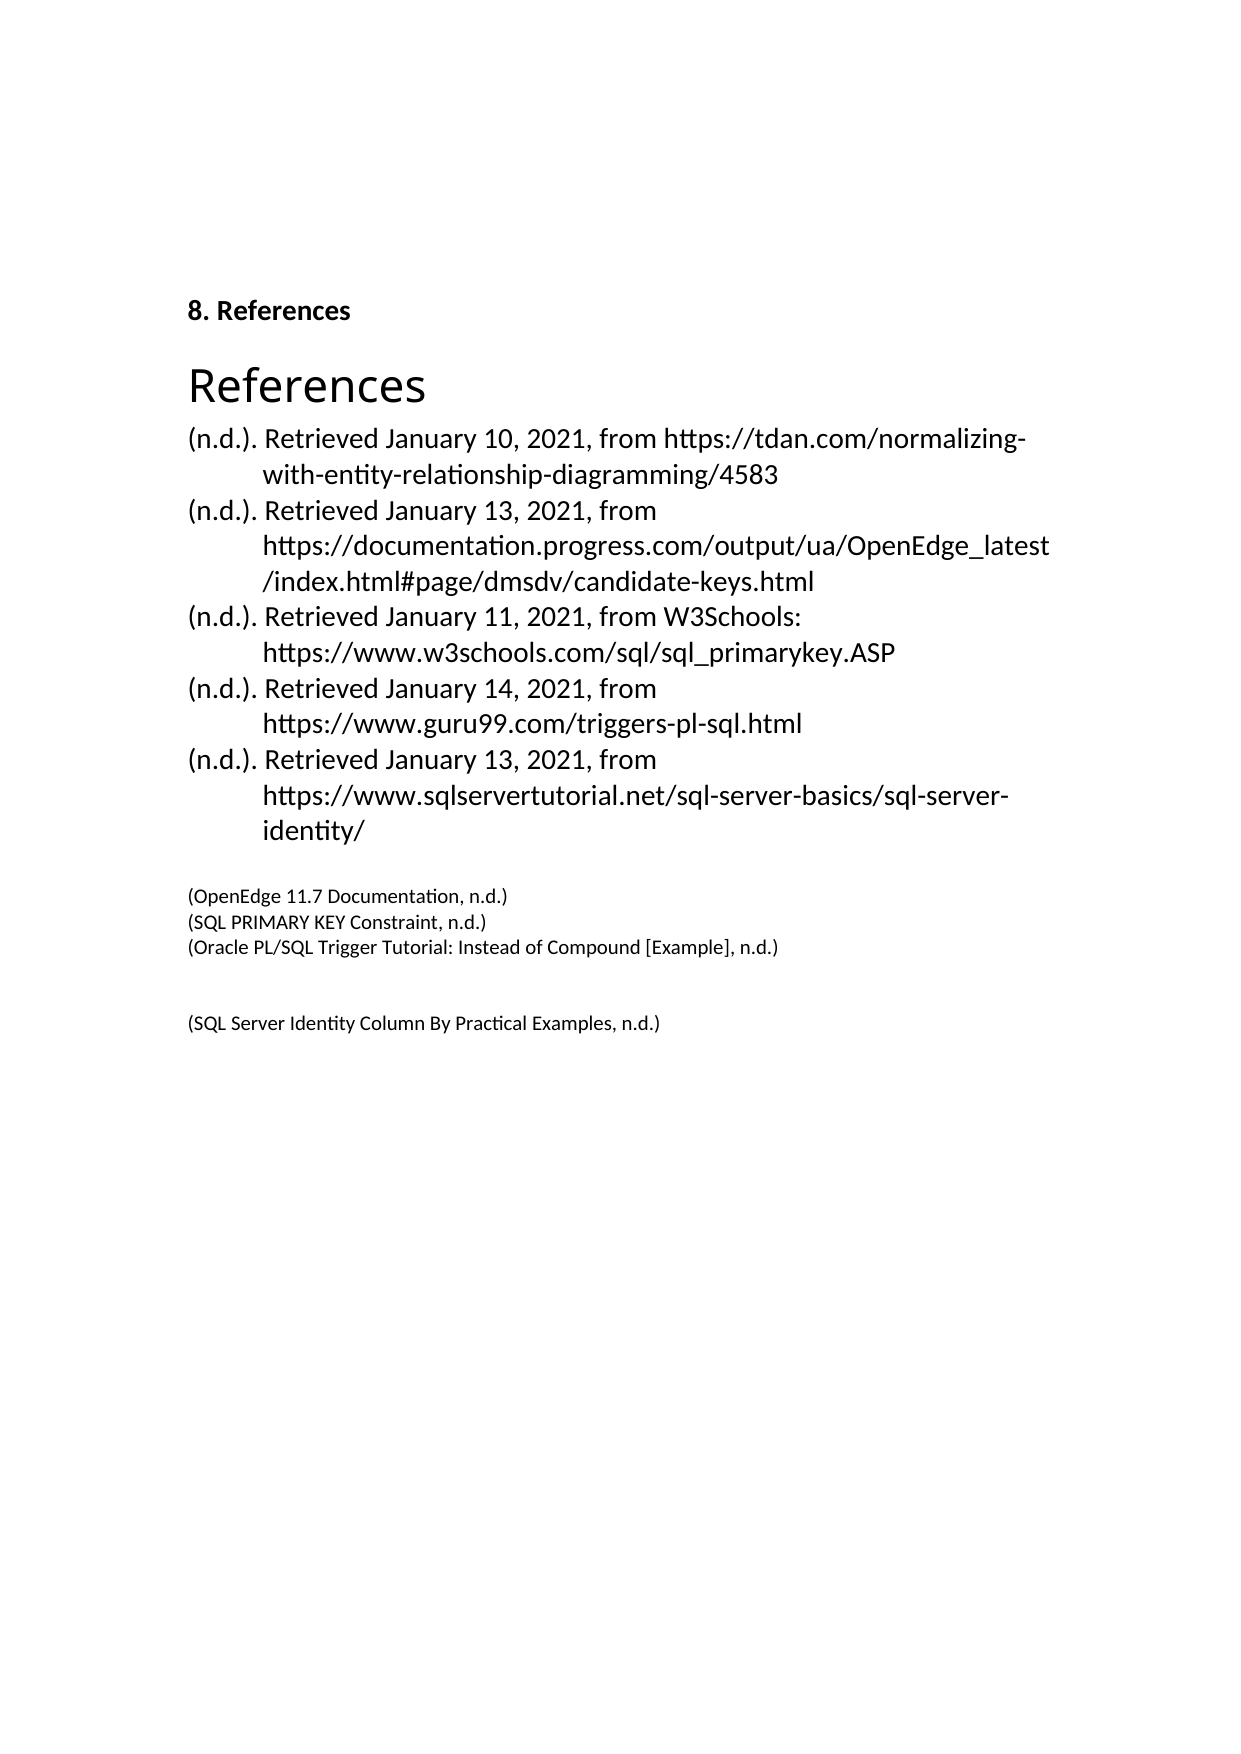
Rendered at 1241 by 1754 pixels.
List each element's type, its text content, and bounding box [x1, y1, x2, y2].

list References [187, 292, 1053, 328]
